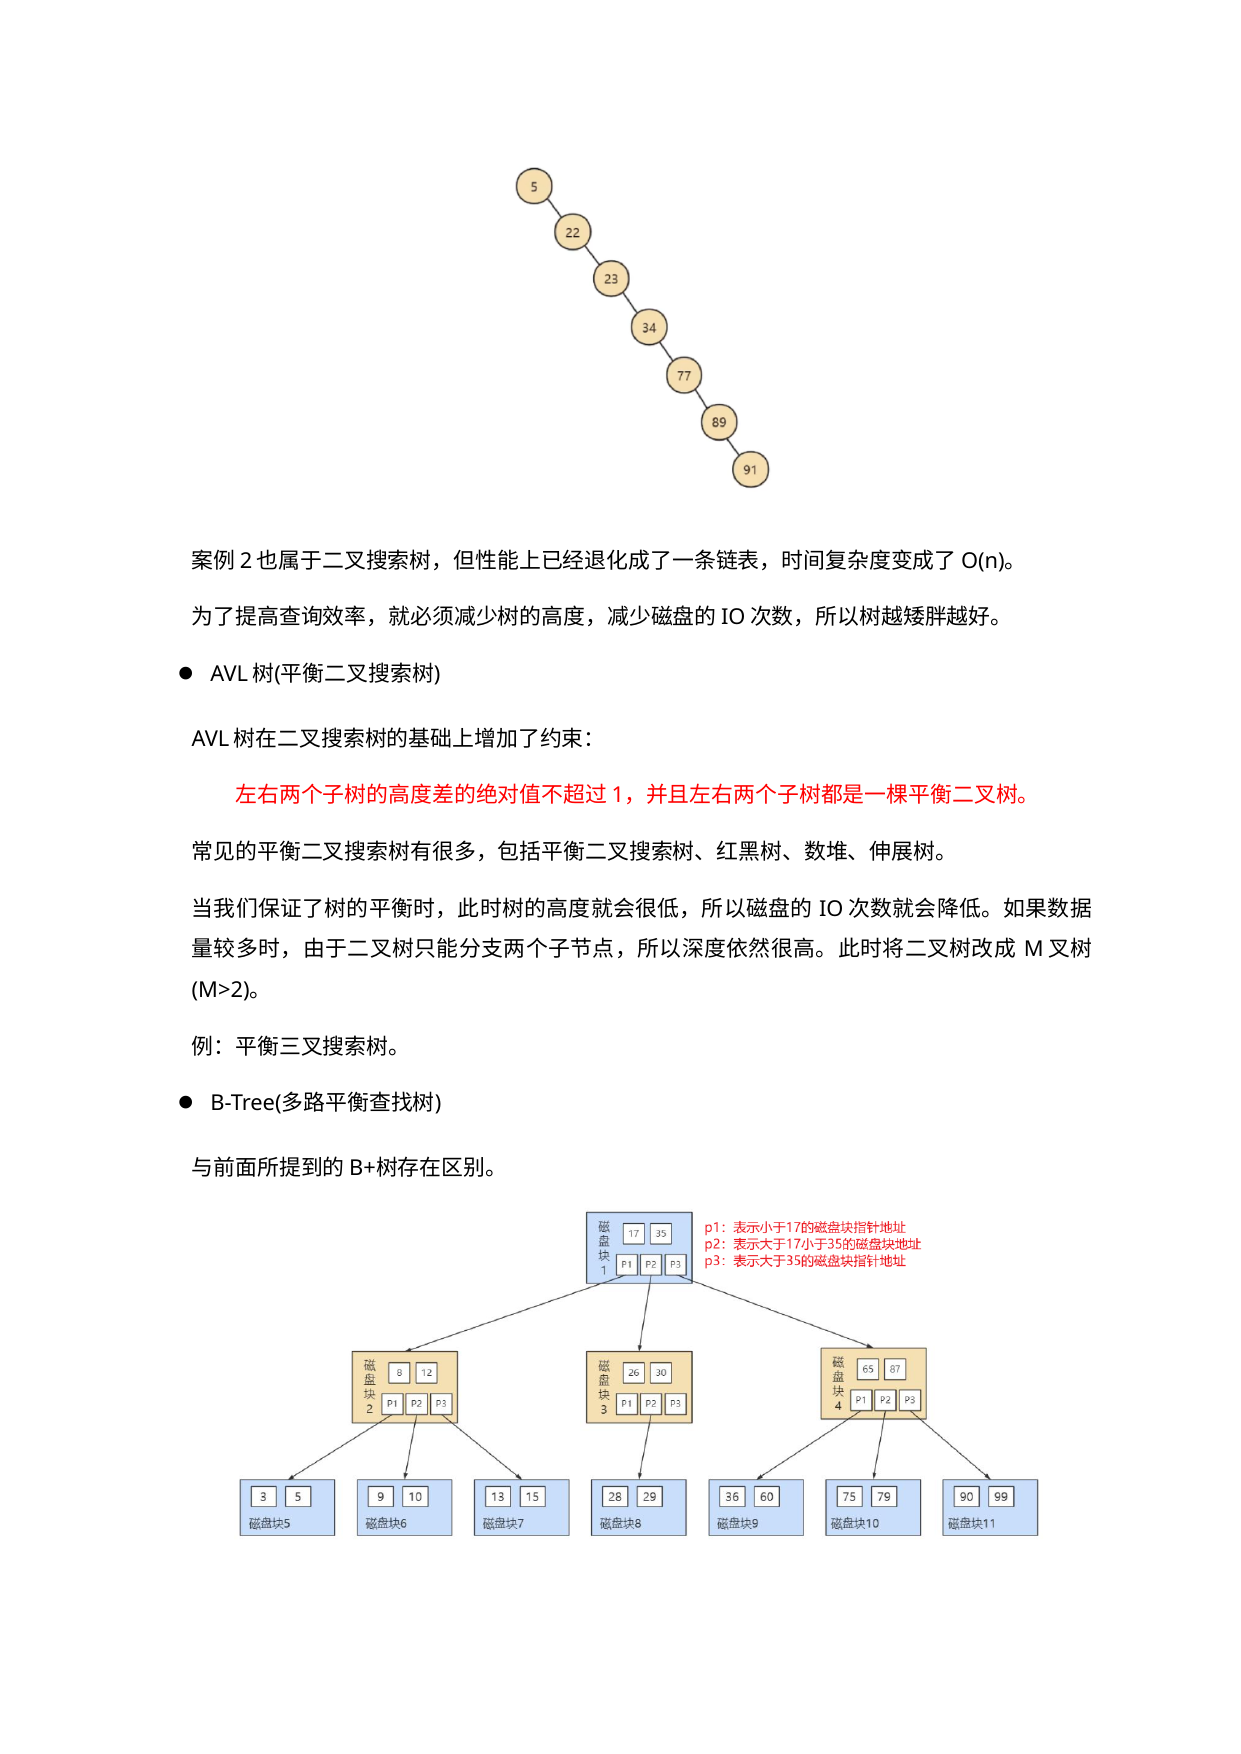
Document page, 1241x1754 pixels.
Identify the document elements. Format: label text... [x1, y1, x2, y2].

text 常见的平衡二叉搜索树有很多，包括平衡二叉搜索树、红黑树、数堆、伸展树。 [191, 834, 1092, 866]
text 与前面所提到的B+树存在区别。 [191, 1149, 1092, 1182]
text AVL树在二叉搜索树的基础上增加了约束： [191, 720, 1092, 753]
text 例：平衡三叉搜索树。 [191, 1028, 1092, 1061]
text 为了提高查询效率，就必须减少树的高度，减少磁盘的IO次数，所以树越矮胖越好。 [191, 599, 1092, 632]
text 案例2也属于二叉搜索树，但性能上已经退化成了一条链表，时间复杂度变成了O(n)。 [191, 542, 1092, 575]
picture [506, 162, 778, 492]
text 当我们保证了树的平衡时，此时树的高度就会很低，所以磁盘的IO次数就会降低。如果数据量较多时，由于二叉树只能分支两个子节点，所以深度依然很高。此时将二叉树改成M叉树(M>2)。 [191, 890, 1092, 1004]
picture [231, 1206, 1053, 1541]
text 左右两个子树的高度差的绝对值不超过1，并且左右两个子树都是一棵平衡二叉树。 [191, 777, 1092, 809]
subtitle AVL树(平衡二叉搜索树) [177, 656, 1092, 688]
subtitle B-Tree(多路平衡查找树) [177, 1085, 1092, 1117]
